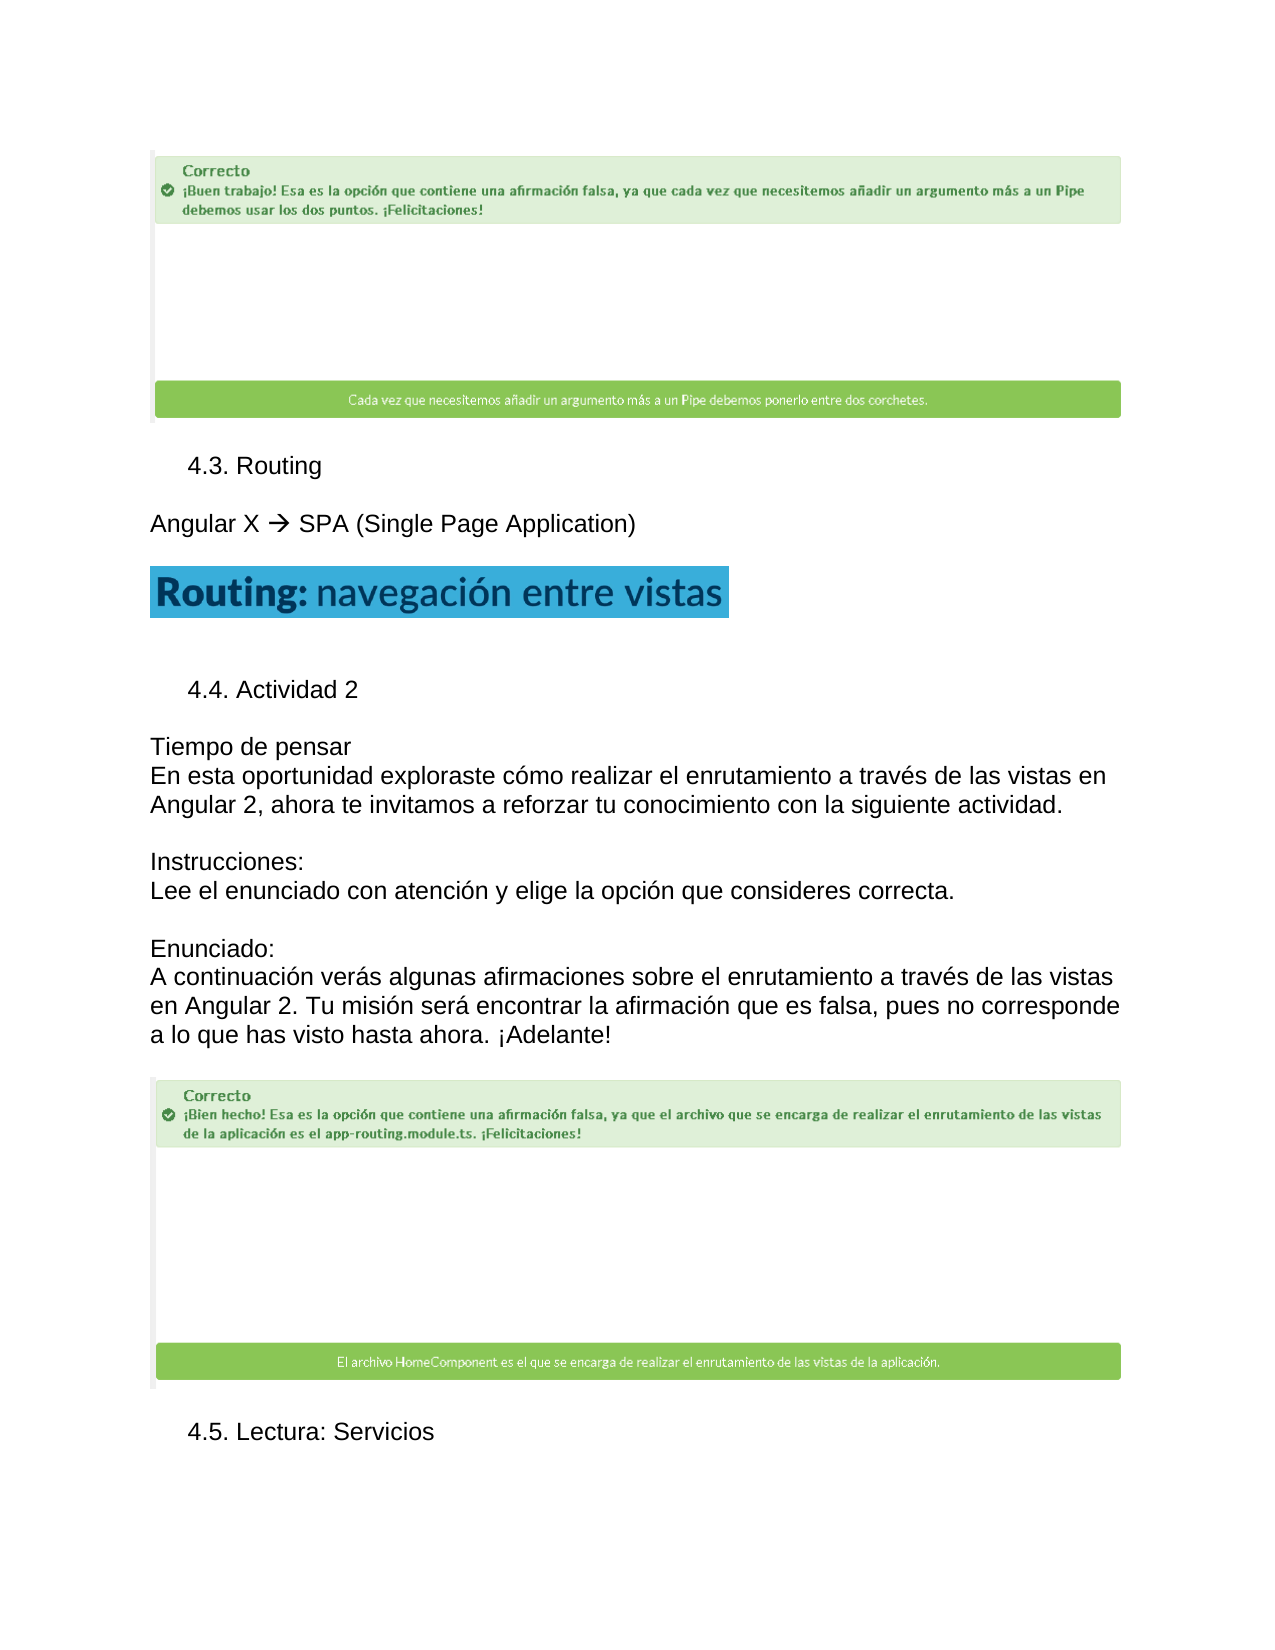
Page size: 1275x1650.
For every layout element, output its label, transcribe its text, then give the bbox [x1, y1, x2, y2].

text Tiempo de pensar [150, 732, 1125, 761]
picture [150, 1077, 1125, 1389]
text 4.5. Lectura: Servicios [150, 1417, 1125, 1446]
text Angular X SPA (Single Page Application) [150, 509, 1125, 537]
text 4.3. Routing [150, 451, 1125, 480]
text 4.4. Actividad 2 [150, 675, 1125, 703]
picture [150, 566, 729, 618]
text En esta oportunidad exploraste cómo realizar el enrutamiento a través de las vistas en Angular 2, ahora te invitamos a reforzar tu conocimiento con la siguiente actividad. Instrucciones: Lee el enunciado con atención y elige la opción que consideres correcta. Enunciado: A continuación verás algunas afirmaciones sobre el enrutamiento a través de las vistas en Angular 2. Tu misión será encontrar la afirmación que es falsa, pues no corresponde a lo que has visto hasta ahora. ¡Adelante! [150, 761, 1125, 1048]
picture [150, 150, 1125, 423]
